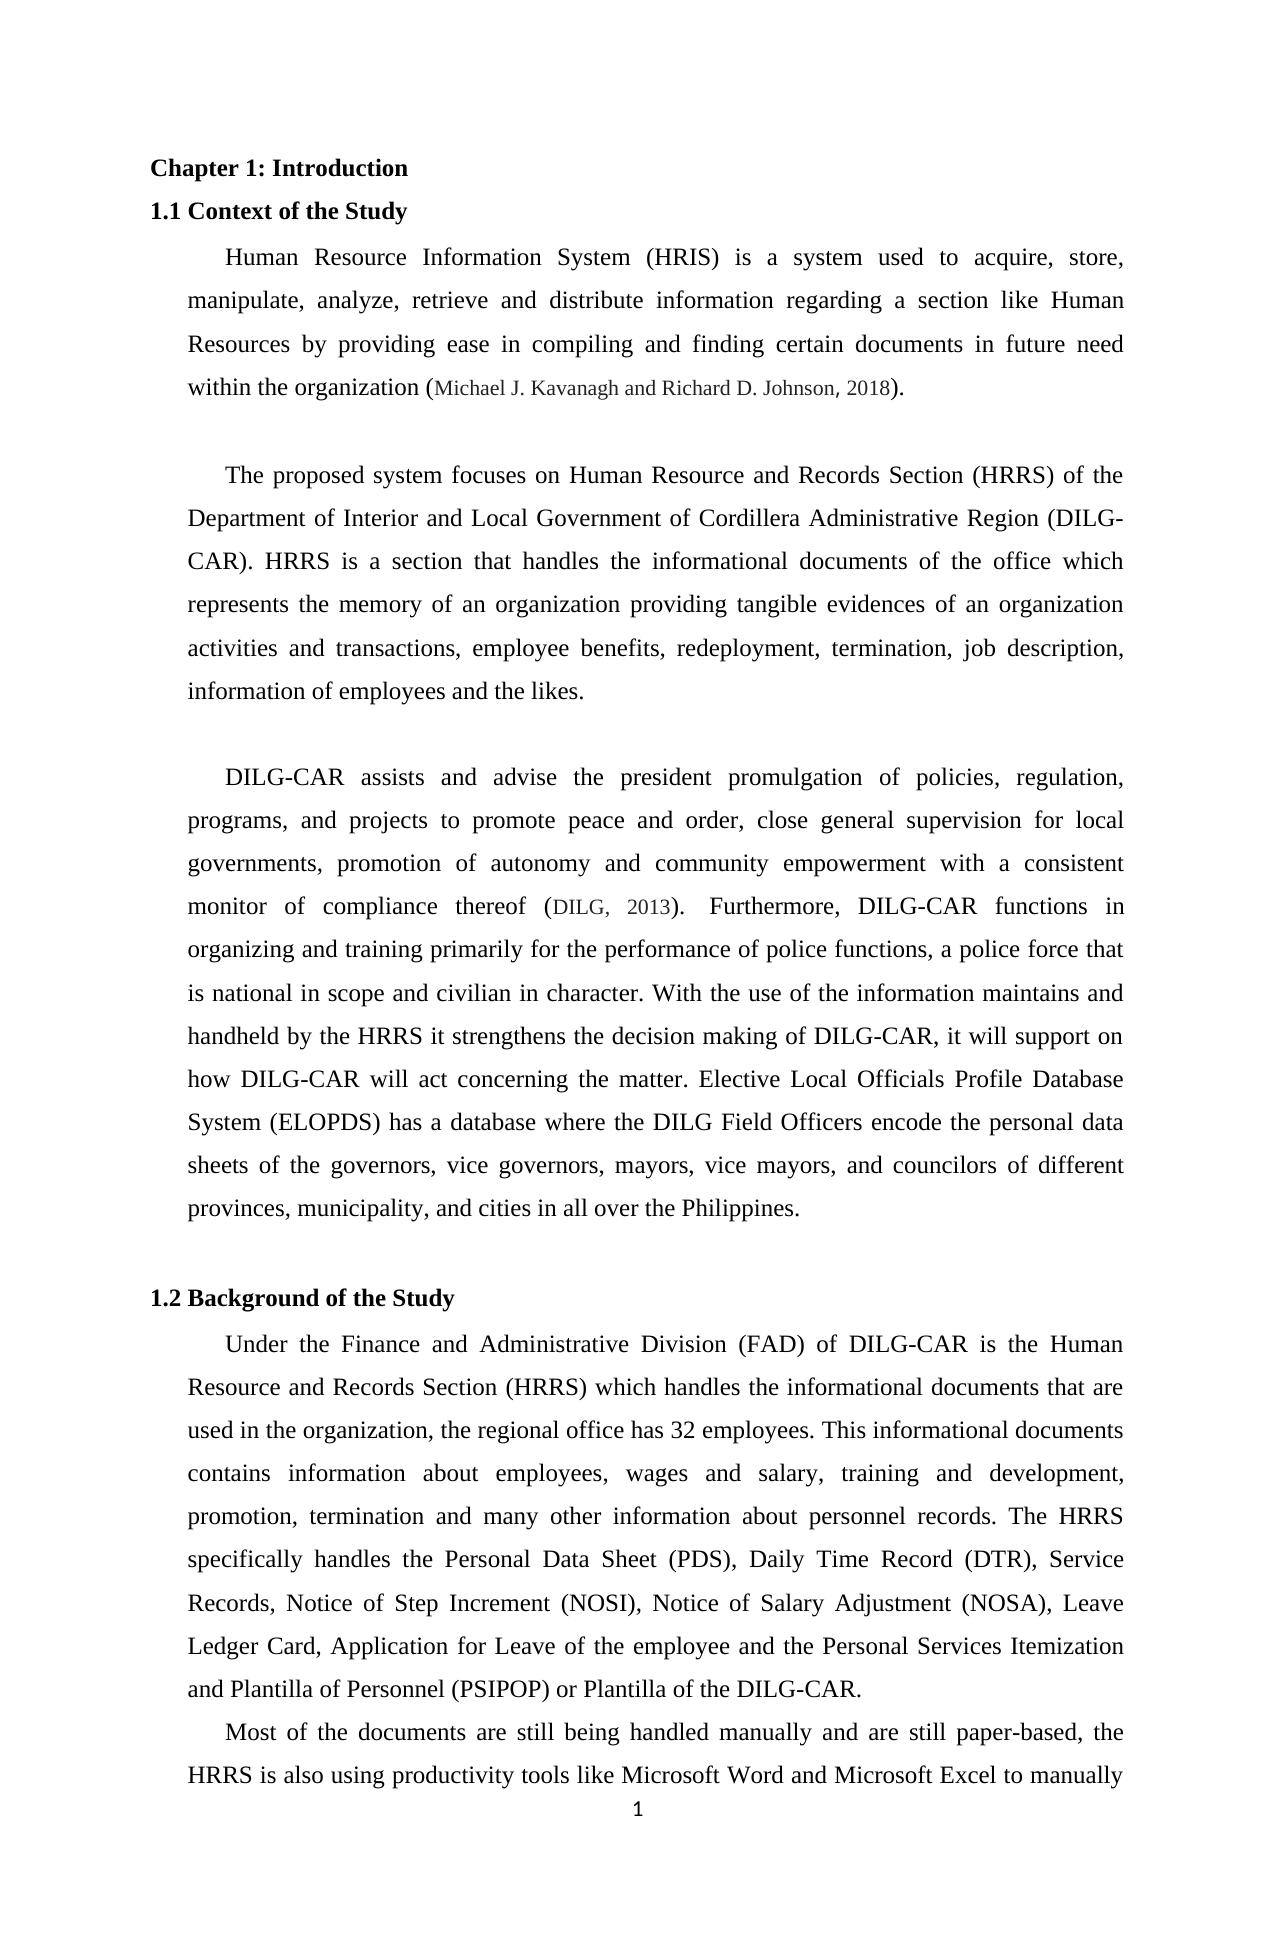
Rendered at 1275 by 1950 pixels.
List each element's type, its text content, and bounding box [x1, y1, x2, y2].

list Background of the Study [150, 1283, 1125, 1311]
list Human Resource Information System (HRIS) is a system used to acquire, store, manipulate, analyze, retrieve and distribute information regarding a section like Human Resources by providing ease in compiling and finding certain documents in future need within the organization (Michael J. Kavanagh and Richard D. Johnson, 2018). [187, 242, 1125, 402]
list The proposed system focuses on Human Resource and Records Section (HRRS) of the Department of Interior and Local Government of Cordillera Administrative Region (DILG-CAR). HRRS is a section that handles the informational documents of the office which represents the memory of an organization providing tangible evidences of an organization activities and transactions, employee benefits, redeployment, termination, job description, information of employees and the likes. [187, 460, 1125, 704]
list DILG-CAR assists and advise the president promulgation of policies, regulation, programs, and projects to promote peace and order, close general supervision for local governments, promotion of autonomy and community empowerment with a consistent monitor of compliance thereof (DILG, 2013). Furthermore, DILG-CAR functions in organizing and training primarily for the performance of police functions, a police force that is national in scope and civilian in character. With the use of the information maintains and handheld by the HRRS it strengthens the decision making of DILG-CAR, it will support on how DILG-CAR will act concerning the matter. Elective Local Officials Profile Database System (ELOPDS) has a database where the DILG Field Officers encode the personal data sheets of the governors, vice governors, mayors, vice mayors, and councilors of different provinces, municipality, and cities in all over the Philippines. [187, 762, 1125, 1222]
list Context of the Study [150, 196, 1125, 225]
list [187, 1717, 1125, 1789]
list Under the Finance and Administrative Division (FAD) of DILG-CAR is the Human Resource and Records Section (HRRS) which handles the informational documents that are used in the organization, the regional office has 32 employees. This informational documents contains information about employees, wages and salary, training and development, promotion, termination and many other information about personnel records. The HRRS specifically handles the Personal Data Sheet (PDS), Daily Time Record (DTR), Service Records, Notice of Step Increment (NOSI), Notice of Salary Adjustment (NOSA), Leave Ledger Card, Application for Leave of the employee and the Personal Services Itemization and Plantilla of Personnel (PSIPOP) or Plantilla of the DILG-CAR. [187, 1329, 1125, 1703]
text Chapter 1: Introduction [150, 153, 1125, 182]
